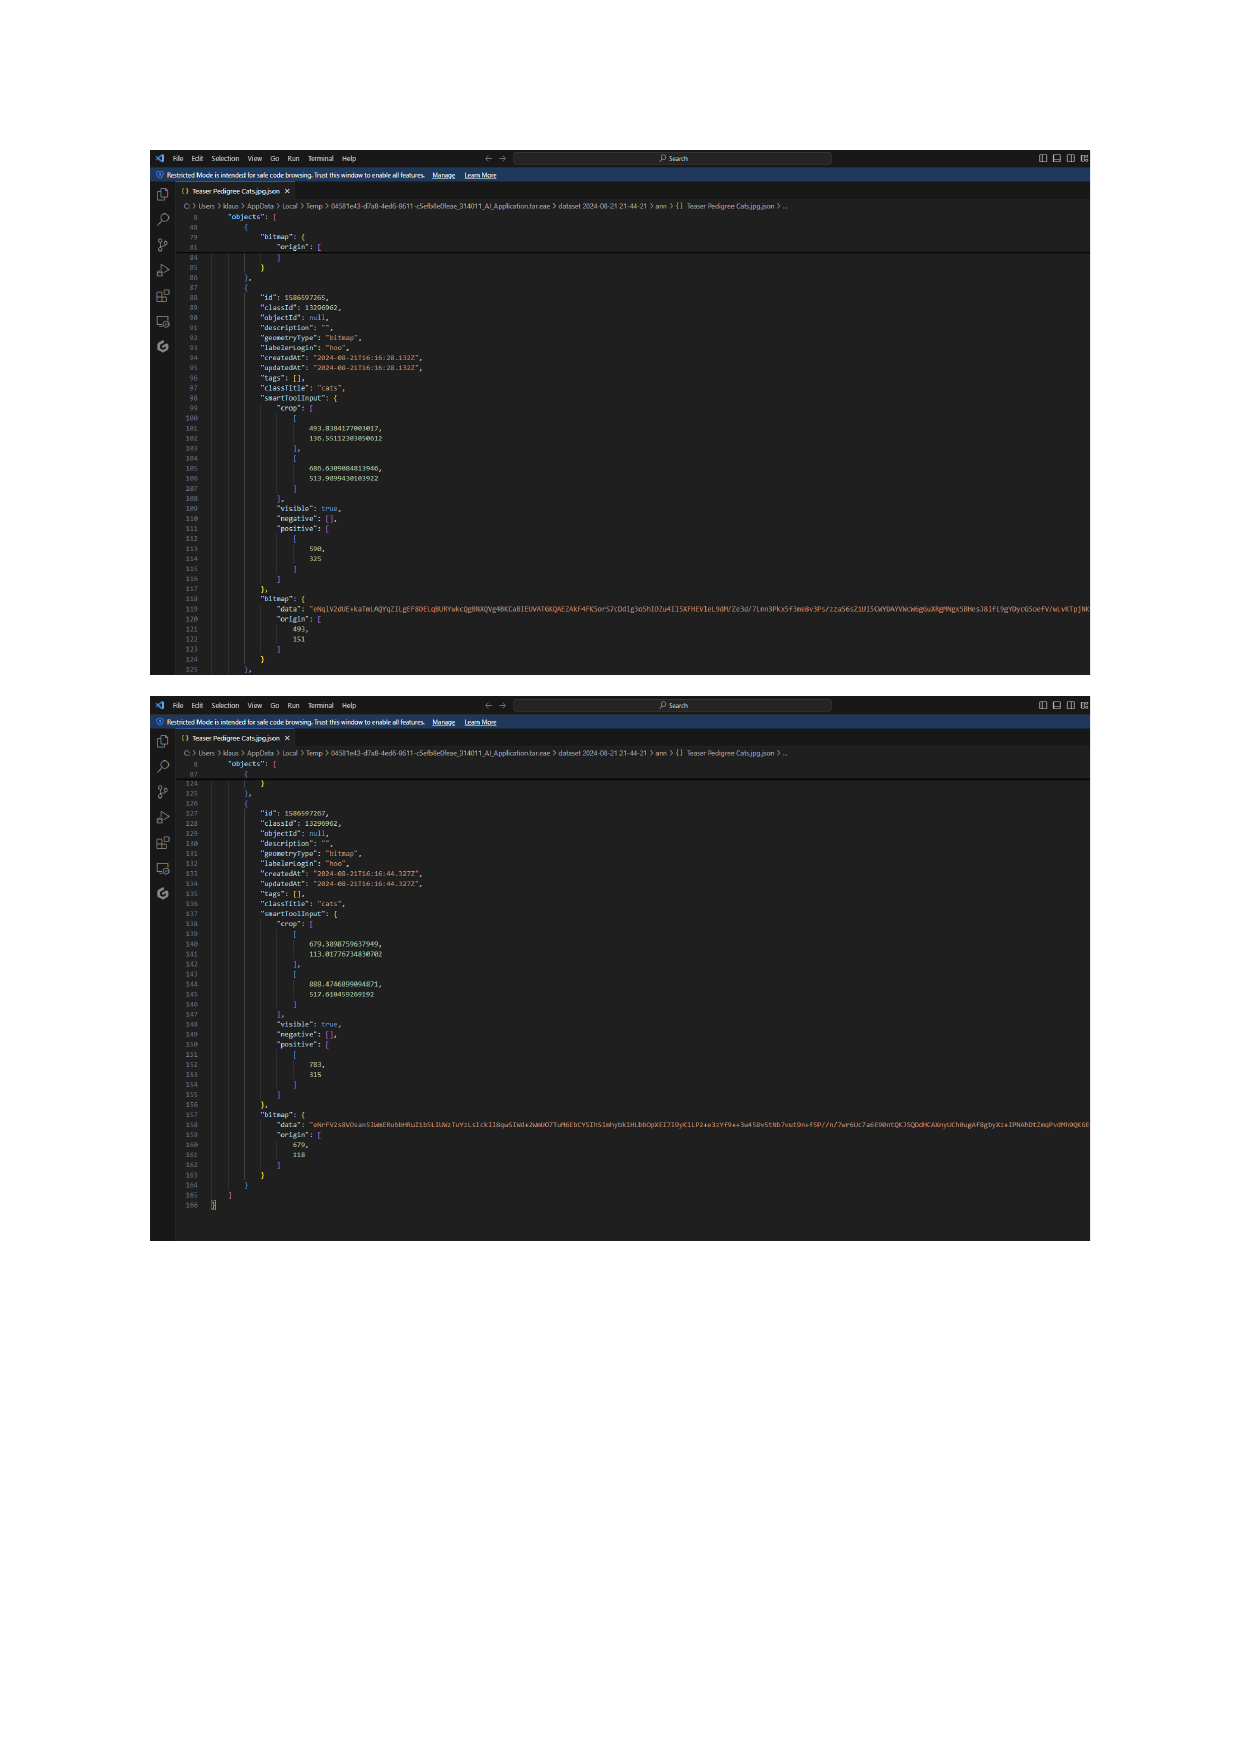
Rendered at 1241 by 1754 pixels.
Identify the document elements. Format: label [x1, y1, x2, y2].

picture [150, 150, 1091, 675]
picture [150, 696, 1091, 1241]
